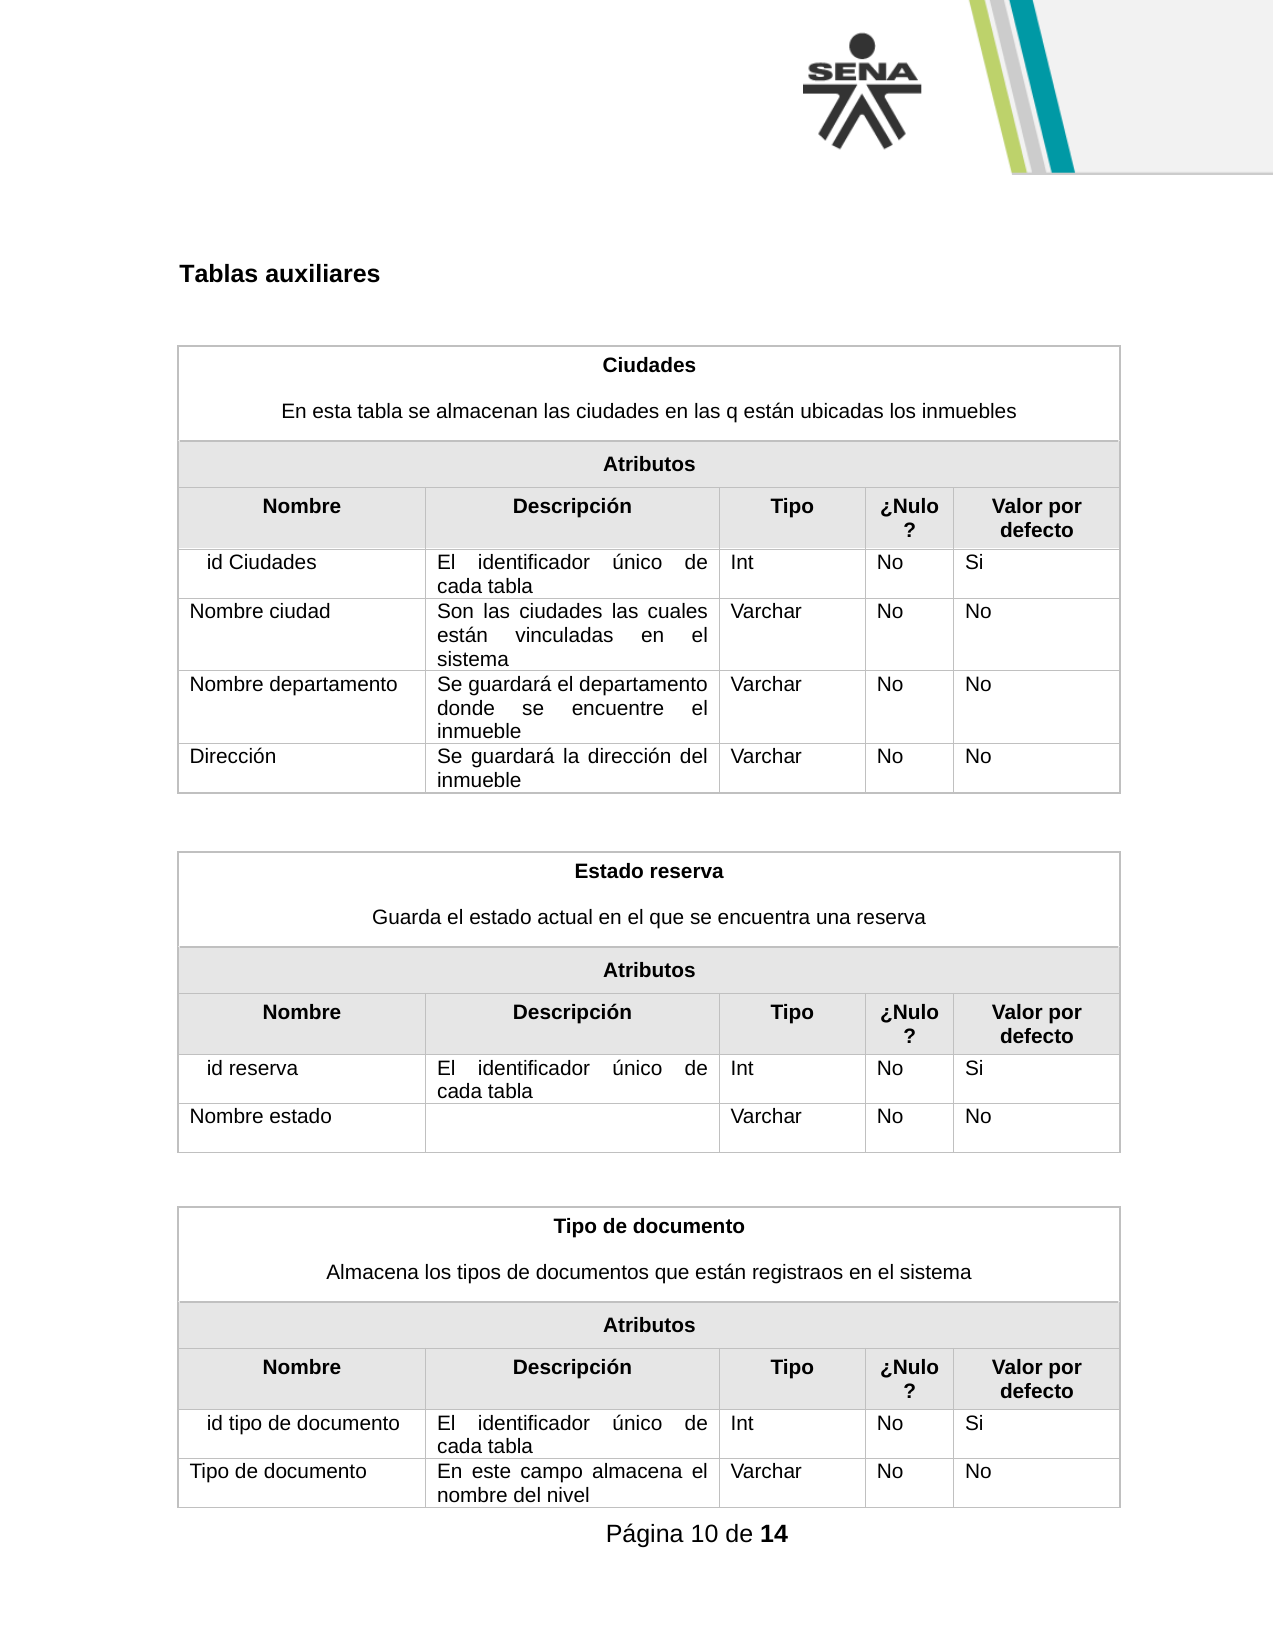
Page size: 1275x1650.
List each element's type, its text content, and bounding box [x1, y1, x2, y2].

table_cell El identificador único de cada tabla [426, 1055, 719, 1103]
table_cell id Ciudades [179, 550, 425, 597]
table_cell No [866, 671, 953, 743]
table_cell Varchar [720, 1104, 865, 1152]
table_cell Varchar [720, 1459, 865, 1507]
table_cell Son las ciudades las cuales están vinculadas en el sistema [426, 599, 719, 670]
table_cell Int [720, 1410, 865, 1458]
table_cell Tipo de documento [179, 1459, 425, 1507]
table_cell Dirección [179, 744, 425, 792]
table_cell En este campo almacena el nombre del nivel [426, 1459, 719, 1507]
table_cell Atributos [179, 946, 1119, 993]
table_cell Guarda el estado actual en el que se encuentra una reserva [179, 898, 1119, 946]
table_cell Se guardará el departamento donde se encuentre el inmueble [426, 671, 719, 743]
table_cell Tipo [720, 488, 865, 548]
table_cell Varchar [720, 671, 865, 743]
table_cell Atributos [179, 1301, 1119, 1348]
table_cell Nombre departamento [179, 671, 425, 743]
table_cell Atributos [179, 440, 1119, 487]
table_cell Nombre [179, 488, 425, 548]
table_cell No [866, 599, 953, 670]
table_cell Descripción [426, 994, 719, 1054]
table_cell Int [720, 550, 865, 597]
table_cell ¿Nulo? [866, 488, 953, 548]
table_cell No [866, 1055, 953, 1103]
table_cell El identificador único de cada tabla [426, 1410, 719, 1458]
table_cell Almacena los tipos de documentos que están registraos en el sistema [179, 1253, 1119, 1301]
table_cell No [954, 1459, 1119, 1507]
table_cell Nombre estado [179, 1104, 425, 1152]
table_cell No [954, 1104, 1119, 1152]
table_cell Tipo [720, 1349, 865, 1409]
table_cell id tipo de documento [179, 1410, 425, 1458]
table_cell Varchar [720, 599, 865, 670]
table_cell No [866, 550, 953, 597]
table_cell No [866, 744, 953, 792]
table_cell Nombre [179, 1349, 425, 1409]
table_cell No [954, 744, 1119, 792]
picture [803, 0, 1273, 175]
table_cell Tipo [720, 994, 865, 1054]
table_cell No [866, 1410, 953, 1458]
table_cell El identificador único de cada tabla [426, 550, 719, 597]
table_cell Si [954, 1055, 1119, 1103]
table_cell id reserva [179, 1055, 425, 1103]
table_header Estado reserva [179, 853, 1119, 898]
text Tablas auxiliares [179, 259, 1175, 288]
table_cell Valor por defecto [954, 488, 1119, 548]
table_cell En esta tabla se almacenan las ciudades en las q están ubicadas los inmuebles [179, 393, 1119, 440]
table_cell Nombre ciudad [179, 599, 425, 670]
table_cell ¿Nulo? [866, 994, 953, 1054]
table_cell Descripción [426, 488, 719, 548]
table_cell No [866, 1459, 953, 1507]
table_cell Valor por defecto [954, 1349, 1119, 1409]
table_cell Descripción [426, 1349, 719, 1409]
table_cell Int [720, 1055, 865, 1103]
table_cell Valor por defecto [954, 994, 1119, 1054]
table_cell ¿Nulo? [866, 1349, 953, 1409]
table_cell [426, 1104, 719, 1152]
table_header Tipo de documento [179, 1208, 1119, 1253]
table_header Ciudades [179, 347, 1119, 392]
table_cell No [954, 671, 1119, 743]
table_cell Varchar [720, 744, 865, 792]
table_cell Se guardará la dirección del inmueble [426, 744, 719, 792]
table_cell Nombre [179, 994, 425, 1054]
table_cell No [954, 599, 1119, 670]
table_cell Si [954, 1410, 1119, 1458]
table_cell Si [954, 550, 1119, 597]
table_cell No [866, 1104, 953, 1152]
